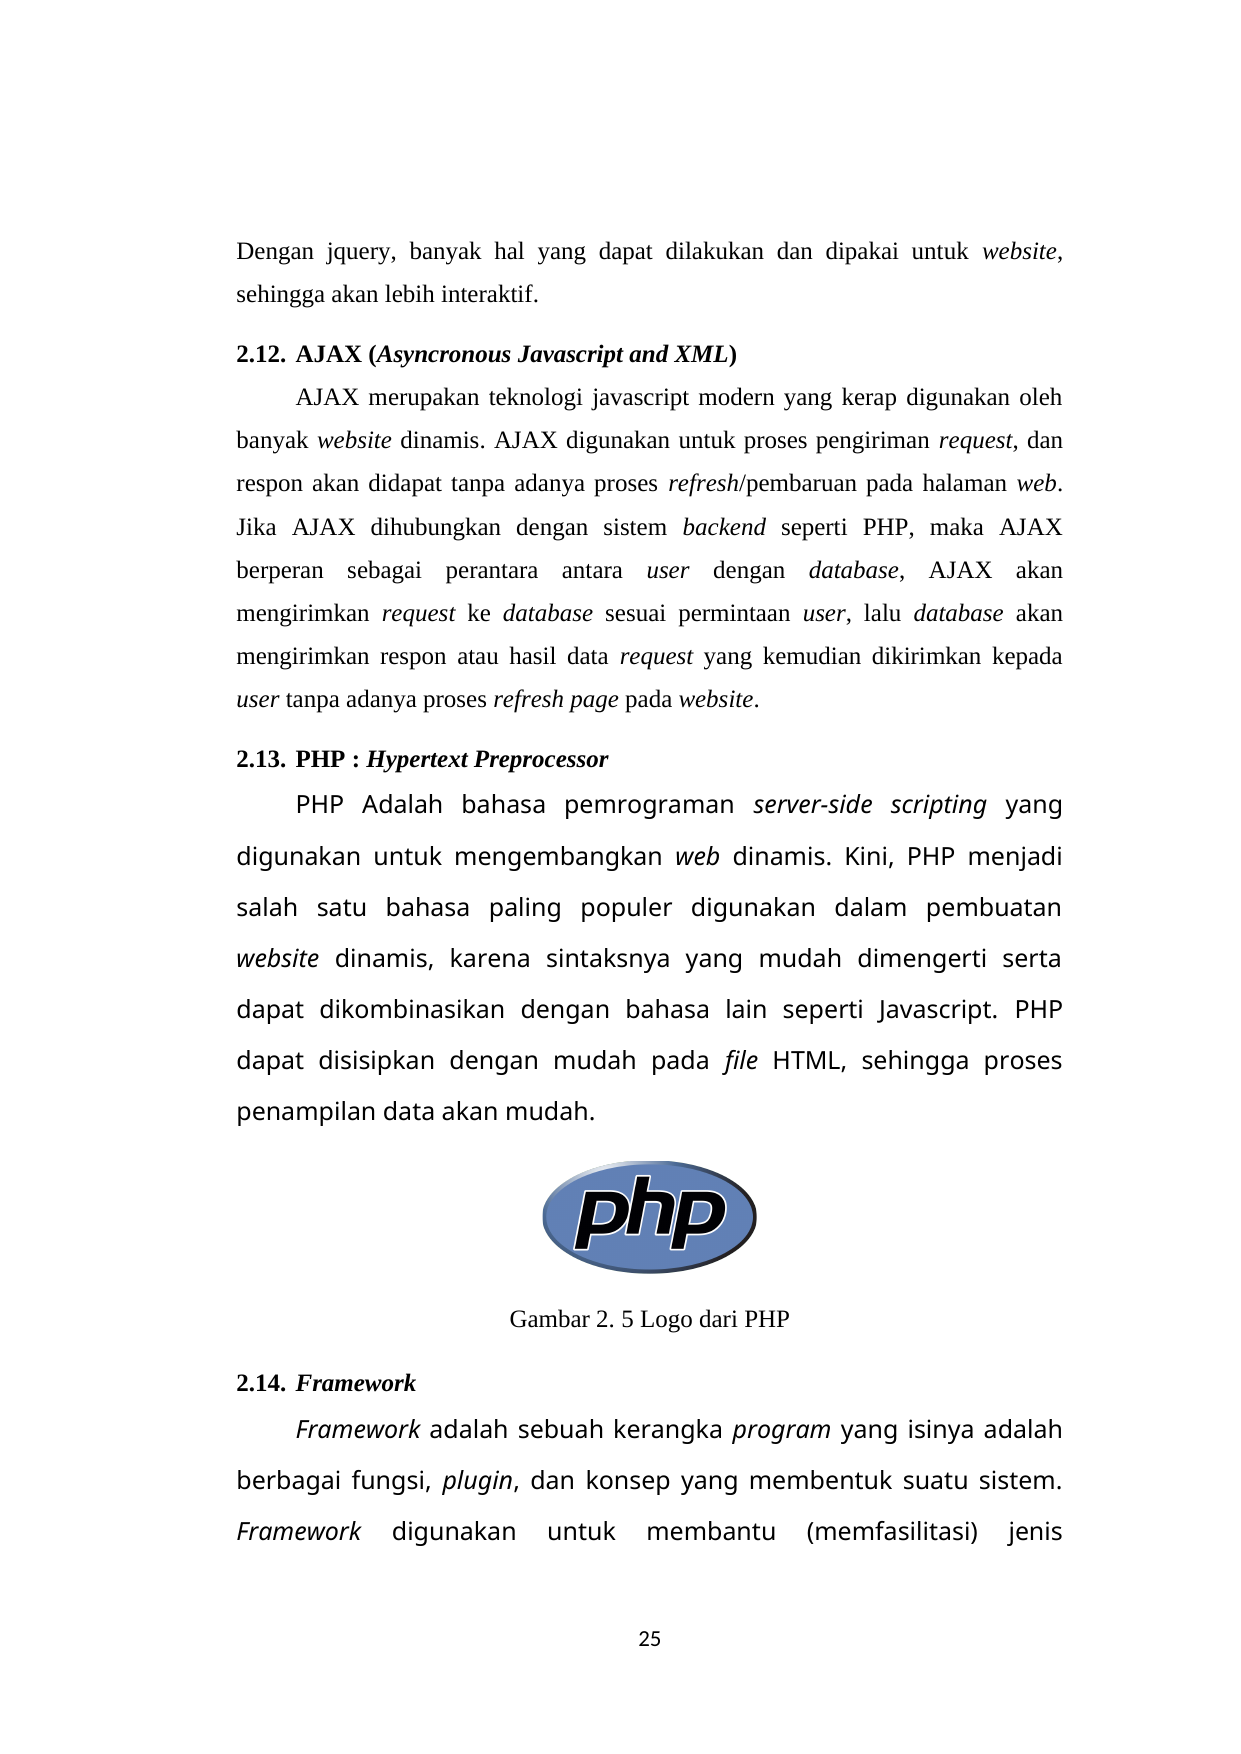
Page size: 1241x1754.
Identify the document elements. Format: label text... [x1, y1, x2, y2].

text Gambar 2. 5 Logo dari PHP [236, 1304, 1063, 1333]
subtitle Framework [236, 1368, 1063, 1397]
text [236, 1412, 1063, 1548]
text AJAX merupakan teknologi javascript modern yang kerap digunakan oleh banyak website dinamis. AJAX digunakan untuk proses pengiriman request, dan respon akan didapat tanpa adanya proses refresh/pembaruan pada halaman web. Jika AJAX dihubungkan dengan sistem backend seperti PHP, maka AJAX berperan sebagai perantara antara user dengan database, AJAX akan mengirimkan request ke database sesuai permintaan user, lalu database akan mengirimkan respon atau hasil data request yang kemudian dikirimkan kepada user tanpa adanya proses refresh page pada website. [236, 382, 1063, 713]
text PHP Adalah bahasa pemrograman server-side scripting yang digunakan untuk mengembangkan web dinamis. Kini, PHP menjadi salah satu bahasa paling populer digunakan dalam pembuatan website dinamis, karena sintaksnya yang mudah dimengerti serta dapat dikombinasikan dengan bahasa lain seperti Javascript. PHP dapat disisipkan dengan mudah pada file HTML, sehingga proses penampilan data akan mudah. [236, 787, 1063, 1127]
picture [542, 1161, 757, 1274]
subtitle AJAX (Asyncronous Javascript and XML) [236, 339, 1063, 368]
subtitle PHP : Hypertext Preprocessor [236, 744, 1063, 773]
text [236, 236, 1063, 308]
